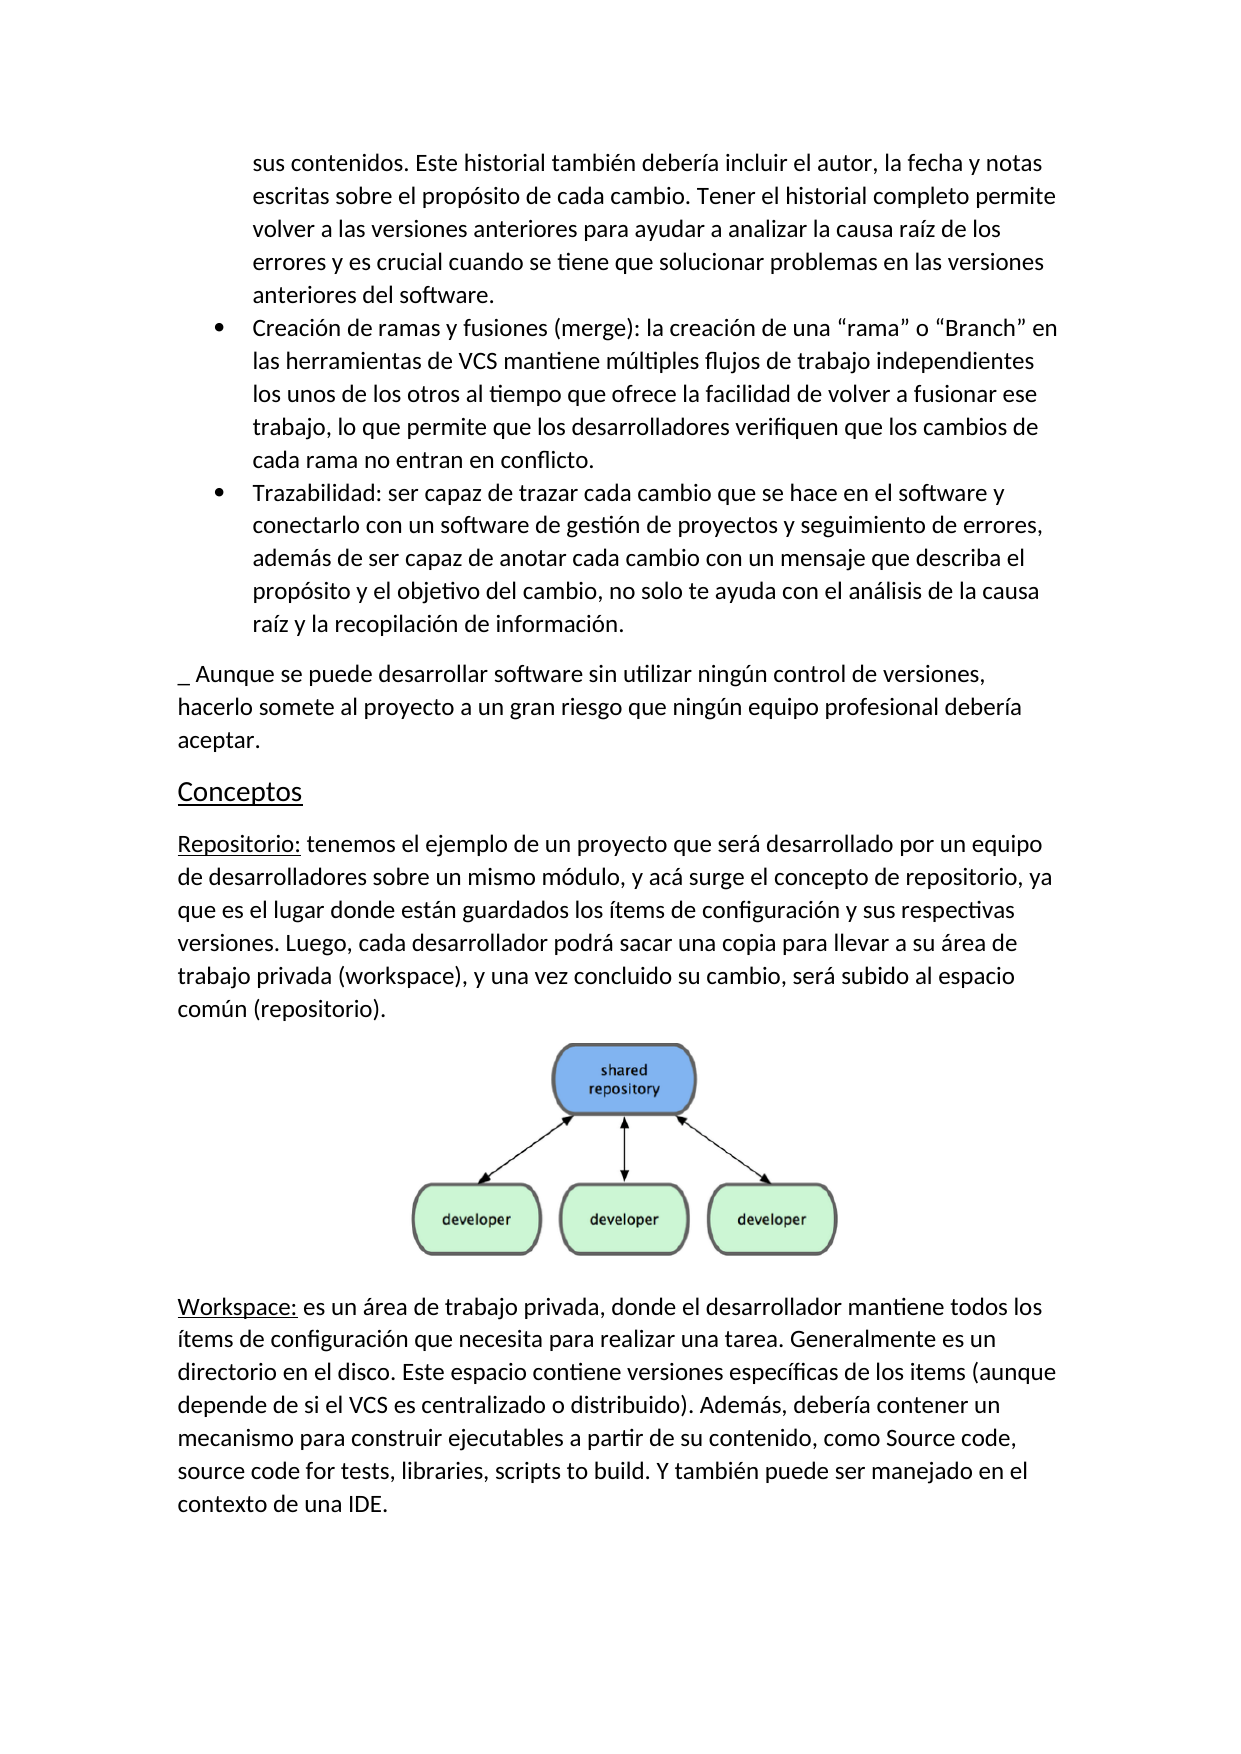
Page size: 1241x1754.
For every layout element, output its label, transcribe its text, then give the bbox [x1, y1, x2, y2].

text _ Aunque se puede desarrollar software sin utilizar ningún control de versiones, hacerlo somete al proyecto a un gran riesgo que ningún equipo profesional debería aceptar. [177, 658, 1063, 754]
text Workspace: es un área de trabajo privada, donde el desarrollador mantiene todos los ítems de configuración que necesita para realizar una tarea. Generalmente es un directorio en el disco. Este espacio contiene versiones específicas de los items (aunque depende de si el VCS es centralizado o distribuido). Además, debería contener un mecanismo para construir ejecutables a partir de su contenido, como Source code, source code for tests, libraries, scripts to build. Y también puede ser manejado en el contexto de una IDE. [177, 1291, 1063, 1519]
text Conceptos [177, 773, 1063, 809]
picture [401, 1043, 840, 1258]
list Creación de ramas y fusiones (merge): la creación de una “rama” o “Branch” en las herramientas de VCS mantiene múltiples flujos de trabajo independientes los unos de los otros al tiempo que ofrece la facilidad de volver a fusionar ese trabajo, lo que permite que los desarrolladores verifiquen que los cambios de cada rama no entran en conflicto. [215, 312, 1063, 474]
text Repositorio: tenemos el ejemplo de un proyecto que será desarrollado por un equipo de desarrolladores sobre un mismo módulo, y acá surge el concepto de repositorio, ya que es el lugar donde están guardados los ítems de configuración y sus respectivas versiones. Luego, cada desarrollador podrá sacar una copia para llevar a su área de trabajo privada (workspace), y una vez concluido su cambio, será subido al espacio común (repositorio). [177, 828, 1063, 1024]
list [215, 148, 1063, 310]
list Trazabilidad: ser capaz de trazar cada cambio que se hace en el software y conectarlo con un software de gestión de proyectos y seguimiento de errores, además de ser capaz de anotar cada cambio con un mensaje que describa el propósito y el objetivo del cambio, no solo te ayuda con el análisis de la causa raíz y la recopilación de información. [215, 477, 1063, 639]
